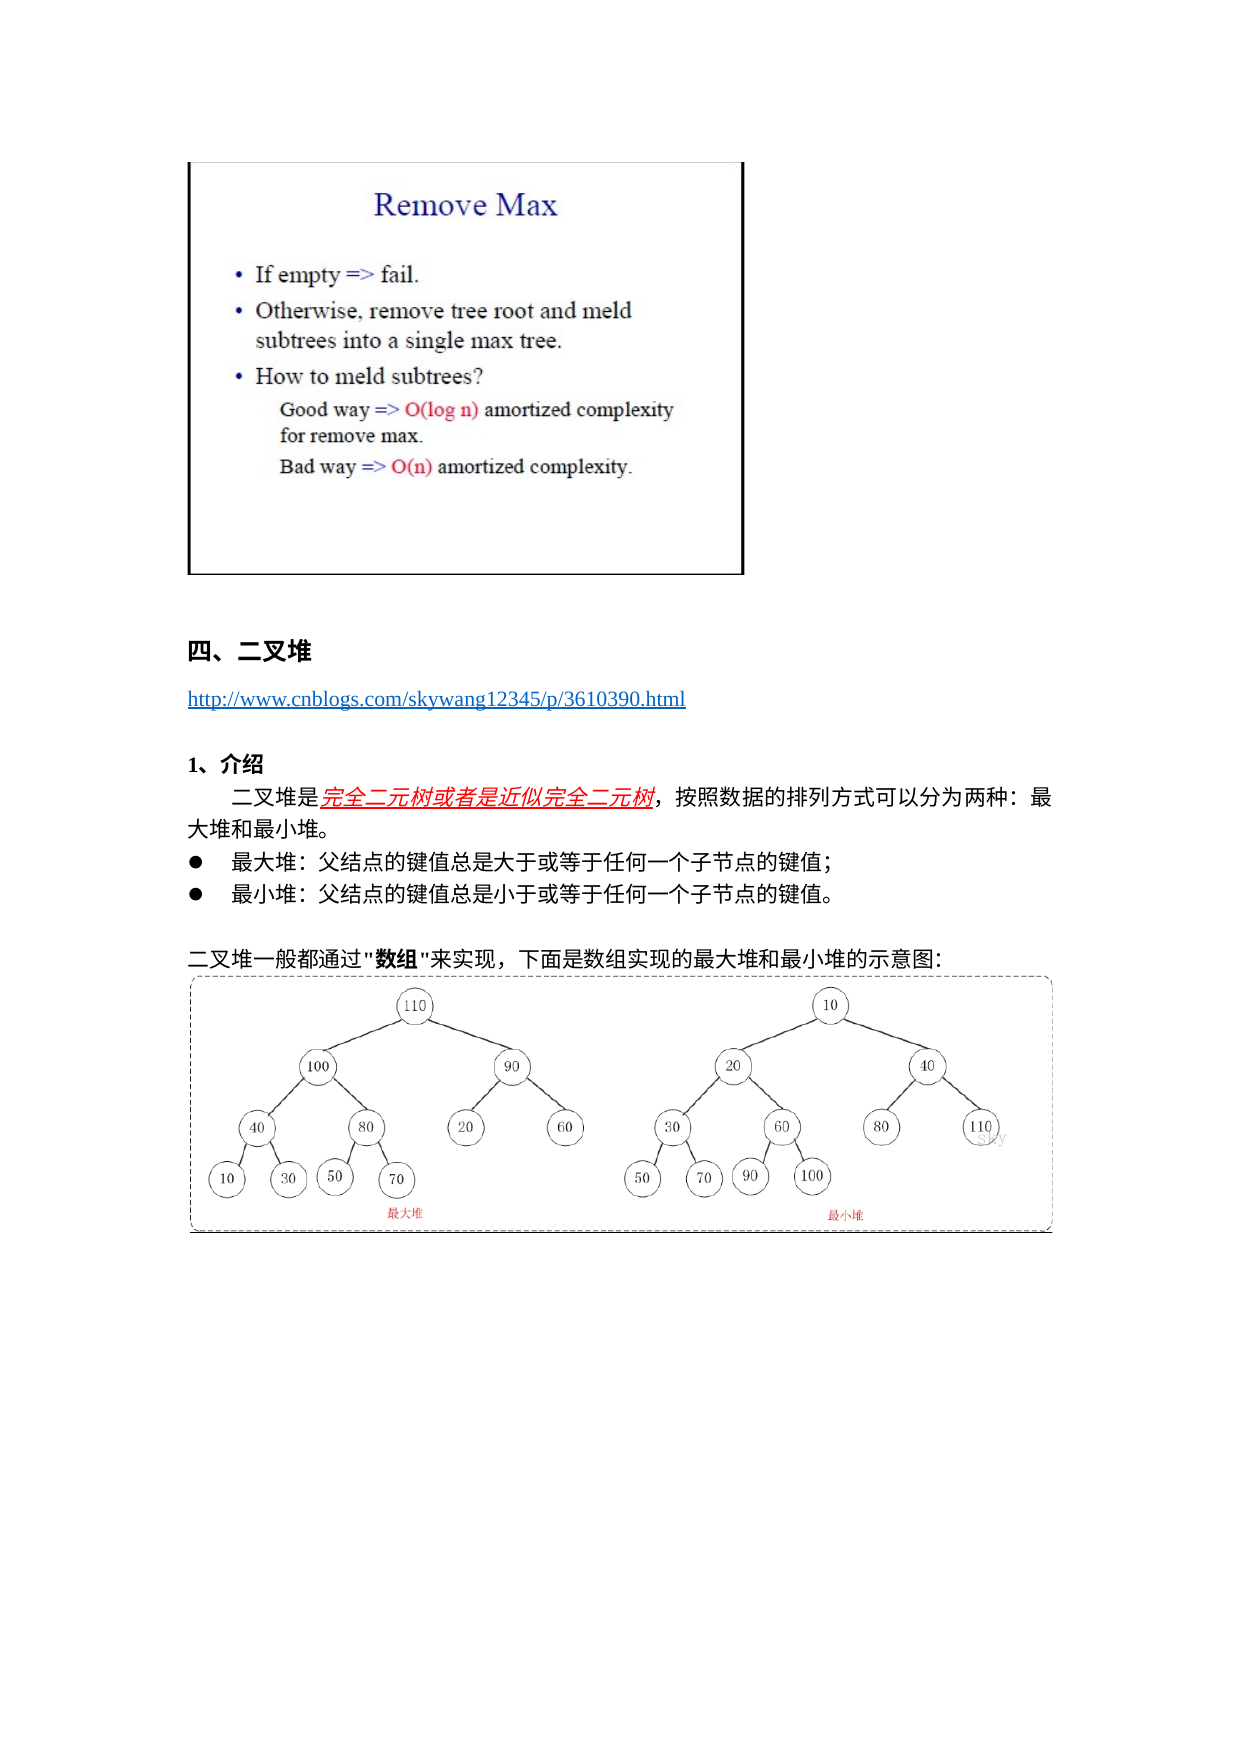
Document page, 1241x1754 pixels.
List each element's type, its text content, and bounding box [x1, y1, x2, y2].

list 最大堆：父结点的键值总是大于或等于任何一个子节点的键值； [187, 844, 1053, 877]
picture [187, 162, 745, 575]
text 1、介绍 [187, 747, 1053, 779]
text 二叉堆一般都通过"数组"来实现，下面是数组实现的最大堆和最小堆的示意图： [187, 942, 1053, 974]
list 最小堆：父结点的键值总是小于或等于任何一个子节点的键值。 [187, 877, 1053, 909]
text http://www.cnblogs.com/skywang12345/p/3610390.html [187, 682, 1053, 714]
text 四、二叉堆 [187, 617, 1053, 682]
text 二叉堆是完全二元树或者是近似完全二元树，按照数据的排列方式可以分为两种：最大堆和最小堆。 [187, 779, 1053, 844]
picture [187, 974, 1053, 1233]
